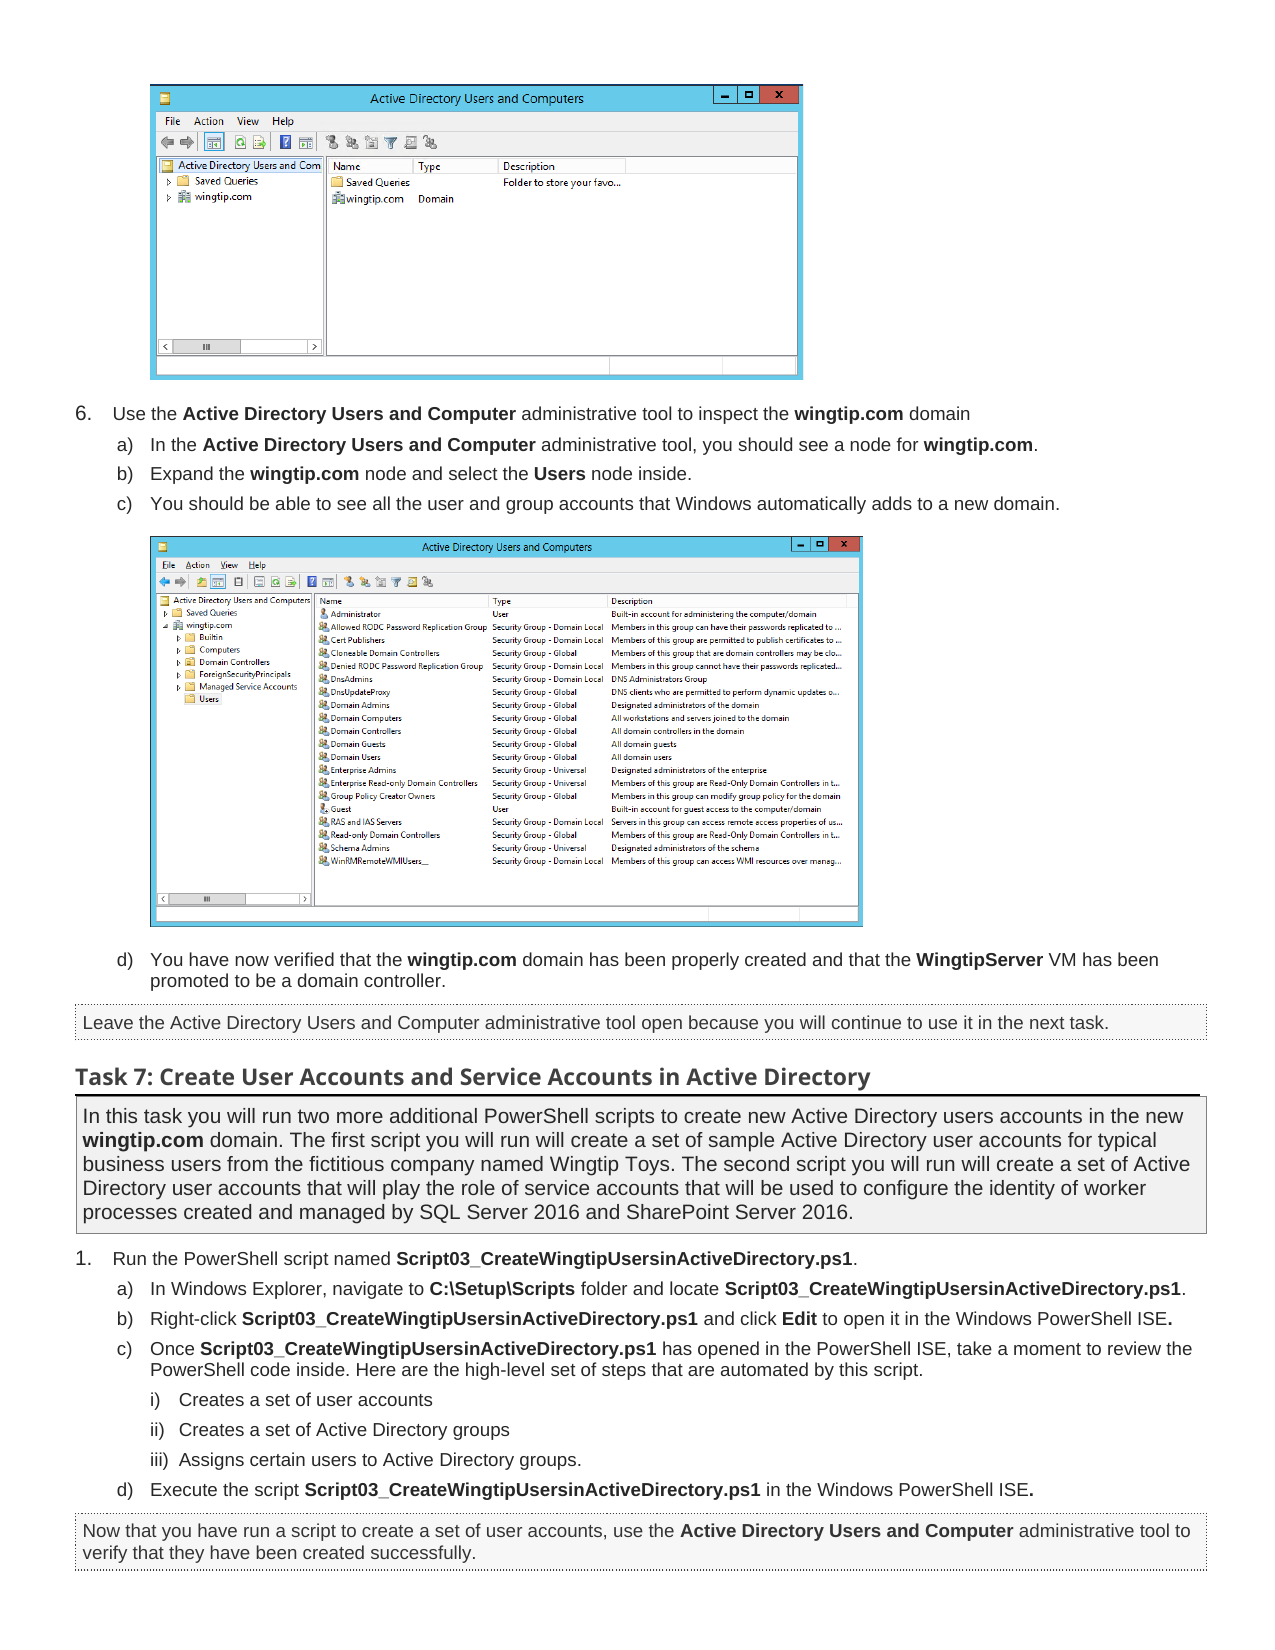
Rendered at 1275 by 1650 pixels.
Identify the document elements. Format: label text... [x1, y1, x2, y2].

text Creates a set of user accounts [150, 1389, 1200, 1411]
text Creates a set of Active Directory groups [150, 1419, 1200, 1441]
text Use the Active Directory Users and Computer administrative tool to inspect the wingtip.com domain [75, 401, 1200, 425]
text In this task you will run two more additional PowerShell scripts to create new Active Directory users accounts in the new wingtip.com domain. The first script you will run will create a set of sample Active Directory user accounts for typical business users from the fictitious company named Wingtip Toys. The second script you will run will create a set of Active Directory user accounts that will play the role of service accounts that will be used to configure the identity of worker processes created and managed by SQL Server 2016 and SharePoint Server 2016. [77, 1097, 1206, 1233]
picture [150, 536, 863, 927]
text Now that you have run a script to create a set of user accounts, use the Active Directory Users and Computer administrative tool to verify that they have been created successfully. [75, 1513, 1207, 1571]
picture [150, 84, 804, 380]
text You have now verified that the wingtip.com domain has been properly created and that the WingtipServer VM has been promoted to be a domain controller. [117, 948, 1200, 992]
text You should be able to see all the user and group accounts that Windows automatically adds to a new domain. [117, 493, 1200, 515]
subtitle Task 7: Create User Accounts and Service Accounts in Active Directory [75, 1061, 1200, 1094]
list In Windows Explorer, navigate to C:\Setup\Scripts folder and locate Script03_CreateWingtipUsersinActiveDirectory.ps1. [117, 1278, 1200, 1299]
text Leave the Active Directory Users and Computer administrative tool open because you will continue to use it in the next task. [75, 1004, 1207, 1040]
text In the Active Directory Users and Computer administrative tool, you should see a node for wingtip.com. [117, 433, 1200, 455]
text Assigns certain users to Active Directory groups. [150, 1449, 1200, 1470]
text Execute the script Script03_CreateWingtipUsersinActiveDirectory.ps1 in the Windows PowerShell ISE. [117, 1479, 1200, 1500]
list Right-click Script03_CreateWingtipUsersinActiveDirectory.ps1 and click Edit to open it in the Windows PowerShell ISE. [117, 1308, 1200, 1329]
text Once Script03_CreateWingtipUsersinActiveDirectory.ps1 has opened in the PowerShell ISE, take a moment to review the PowerShell code inside. Here are the high-level set of steps that are automated by this script. [117, 1338, 1200, 1381]
list Run the PowerShell script named Script03_CreateWingtipUsersinActiveDirectory.ps1. [75, 1246, 1200, 1269]
text Expand the wingtip.com node and select the Users node inside. [117, 463, 1200, 485]
